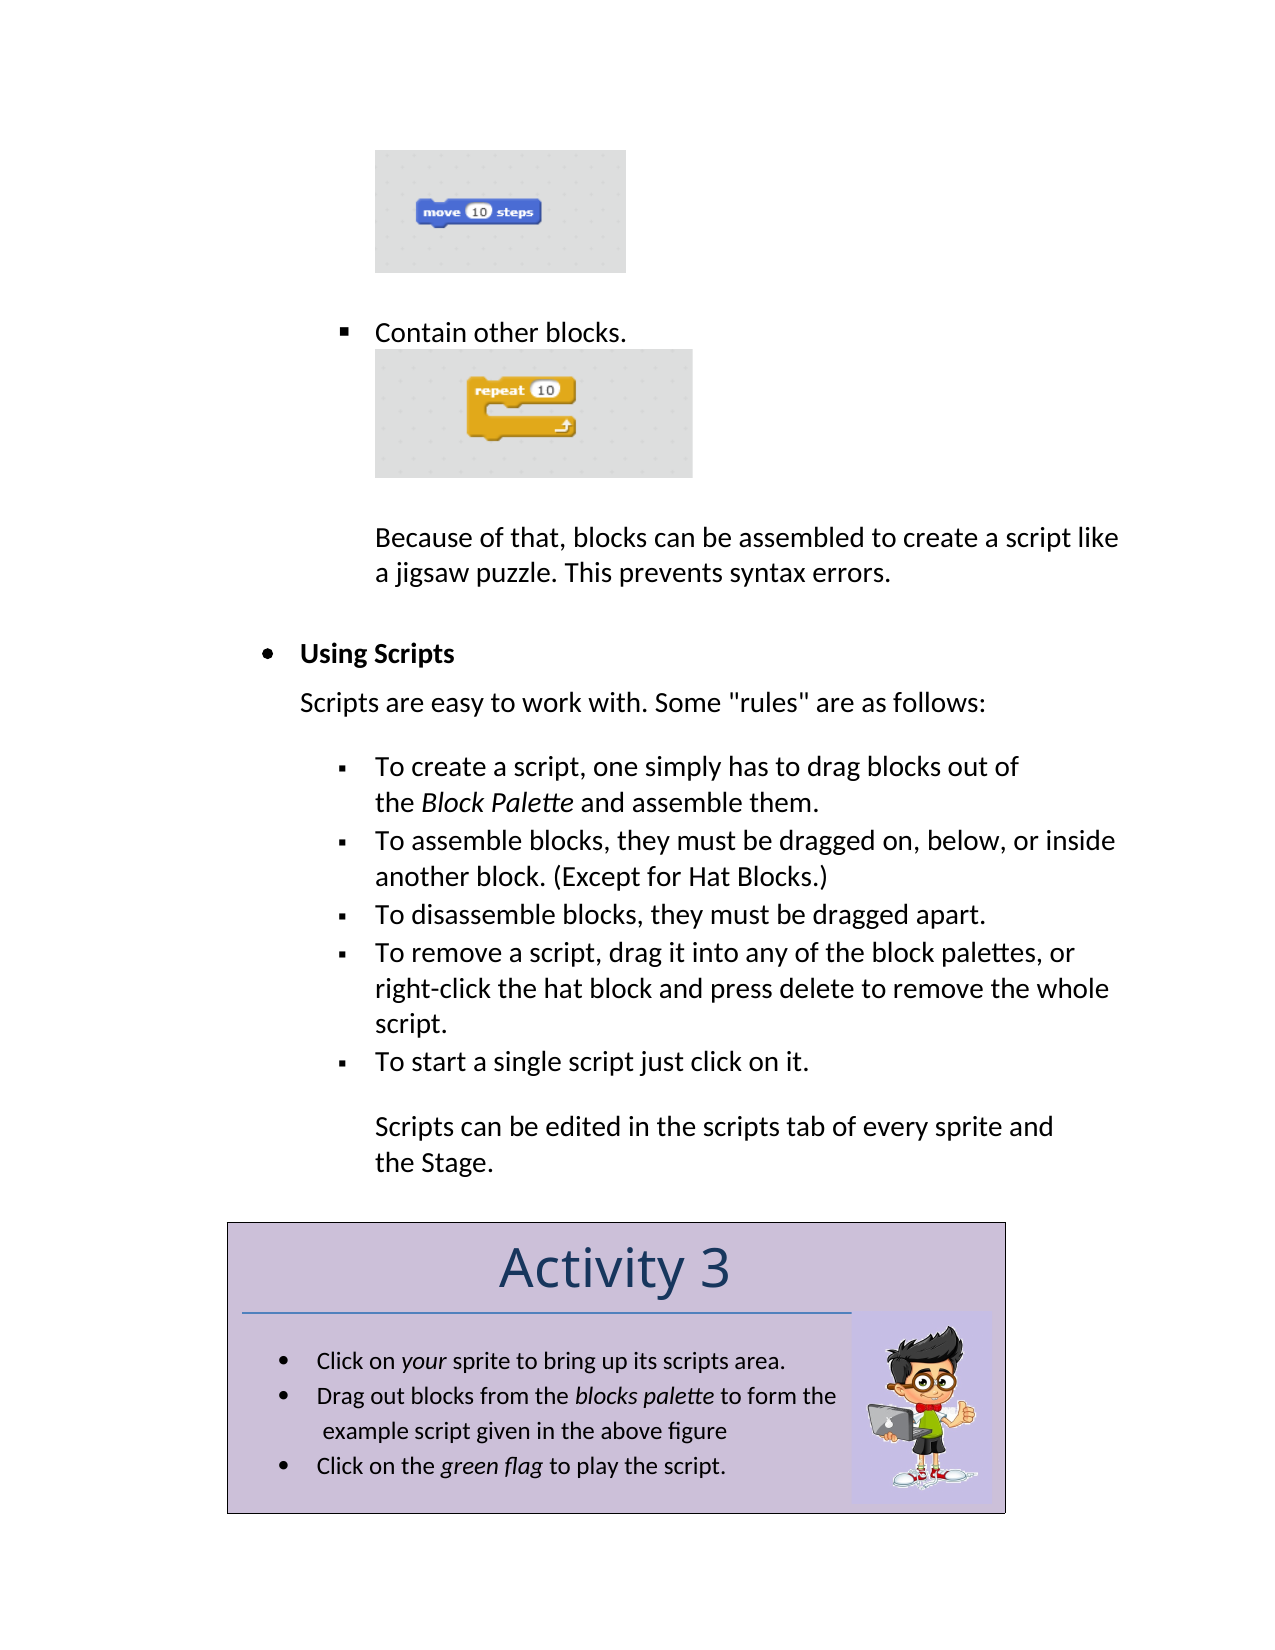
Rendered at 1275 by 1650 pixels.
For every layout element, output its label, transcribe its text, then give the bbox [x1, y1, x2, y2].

list To assemble blocks, they must be dragged on, below, or inside another block. (Except for Hat Blocks.) [337, 822, 1125, 893]
list To disassemble blocks, they must be dragged apart. [337, 896, 1125, 932]
picture [851, 1311, 993, 1504]
text Scripts are easy to work with. Some "rules" are as follows: [300, 684, 1125, 719]
list Contain other blocks. [337, 314, 1125, 349]
list To create a script, one simply has to drag blocks out of the Block Palette and assemble them. [337, 748, 1125, 820]
list To remove a script, drag it into any of the block palettes, or right-click the hat block and press delete to remove the whole script. [337, 934, 1125, 1041]
picture [375, 349, 693, 478]
list To start a single script just click on it. [337, 1043, 1125, 1079]
list Using Scripts [262, 636, 1125, 671]
list Because of that, blocks can be assembled to create a script like a jigsaw puzzle. This prevents syntax errors. [375, 519, 1125, 590]
picture [375, 150, 626, 273]
text Scripts can be edited in the scripts tab of every sprite and the Stage. [375, 1108, 1125, 1179]
